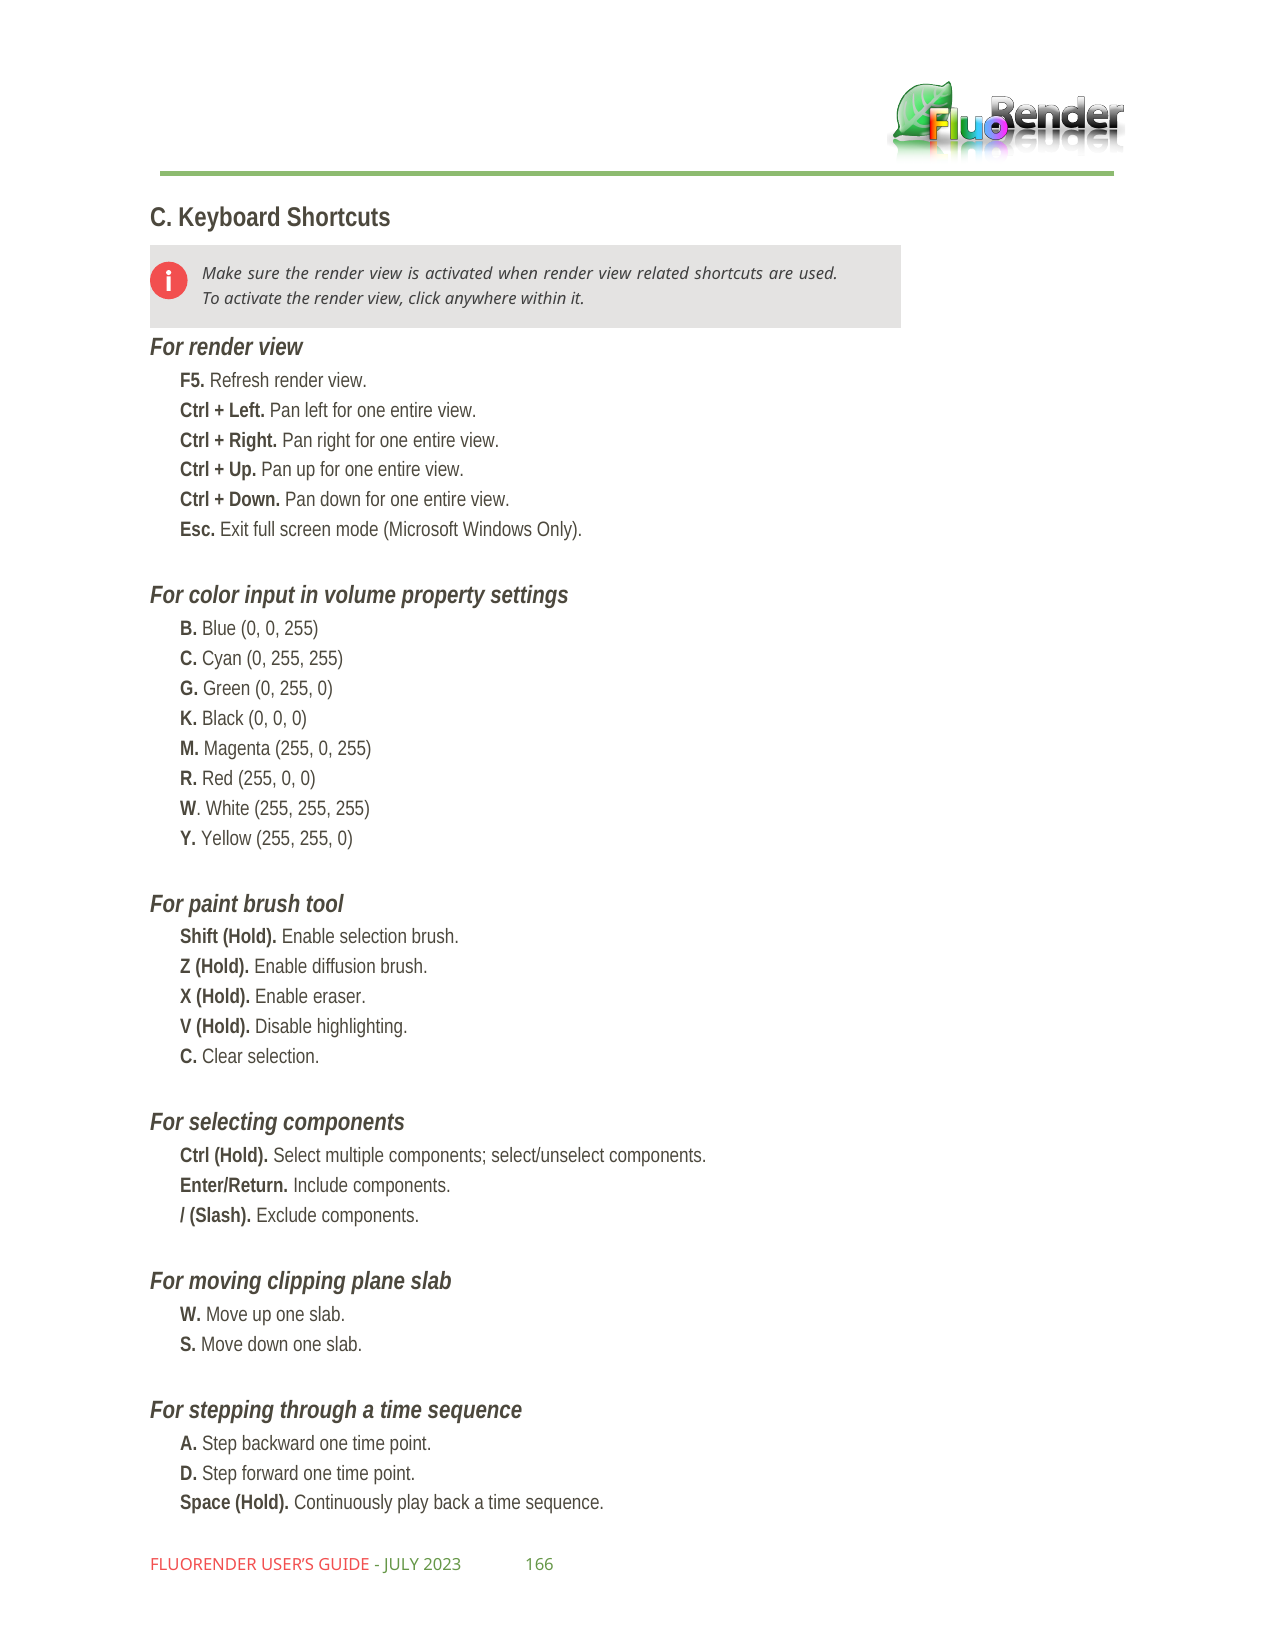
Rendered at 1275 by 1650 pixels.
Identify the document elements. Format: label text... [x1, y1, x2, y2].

text / (Slash). Exclude components. [180, 1203, 1125, 1227]
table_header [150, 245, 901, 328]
subtitle For selecting components [150, 1107, 1125, 1136]
text X (Hold). Enable eraser. [180, 984, 1125, 1008]
text Ctrl (Hold). Select multiple components; select/unselect components. [180, 1143, 1125, 1167]
text C. Clear selection. [180, 1044, 1125, 1068]
subtitle For render view [150, 332, 1125, 361]
text Ctrl + Right. Pan right for one entire view. [180, 427, 1125, 451]
text S. Move down one slab. [180, 1332, 1125, 1356]
subtitle C. Keyboard Shortcuts [150, 201, 1125, 232]
text K. Black (0, 0, 0) [180, 706, 1125, 730]
text A. Step backward one time point. [180, 1431, 1125, 1454]
picture [887, 75, 1125, 165]
text M. Magenta (255, 0, 255) [180, 736, 1125, 760]
text Esc. Exit full screen mode (Microsoft Windows Only). [180, 517, 1125, 541]
text C. Cyan (0, 255, 255) [180, 646, 1125, 670]
text Ctrl + Up. Pan up for one entire view. [180, 457, 1125, 481]
text Ctrl + Left. Pan left for one entire view. [180, 398, 1125, 422]
text F5. Refresh render view. [180, 368, 1125, 392]
text R. Red (255, 0, 0) [180, 766, 1125, 789]
text Enter/Return. Include components. [180, 1173, 1125, 1197]
text D. Step forward one time point. [180, 1460, 1125, 1484]
subtitle For moving clipping plane slab [150, 1266, 1125, 1294]
text V (Hold). Disable highlighting. [180, 1014, 1125, 1038]
text G. Green (0, 255, 0) [180, 676, 1125, 700]
text Ctrl + Down. Pan down for one entire view. [180, 487, 1125, 511]
text W. White (255, 255, 255) [180, 796, 1125, 819]
text Shift (Hold). Enable selection brush. [180, 924, 1125, 948]
subtitle For stepping through a time sequence [150, 1395, 1125, 1423]
text Z (Hold). Enable diffusion brush. [180, 954, 1125, 978]
subtitle For color input in volume property settings [150, 580, 1125, 609]
text W. Move up one slab. [180, 1302, 1125, 1326]
text B. Blue (0, 0, 255) [180, 616, 1125, 640]
text Space (Hold). Continuously play back a time sequence. [180, 1490, 1125, 1514]
subtitle For paint brush tool [150, 889, 1125, 917]
text Y. Yellow (255, 255, 0) [180, 825, 1125, 849]
